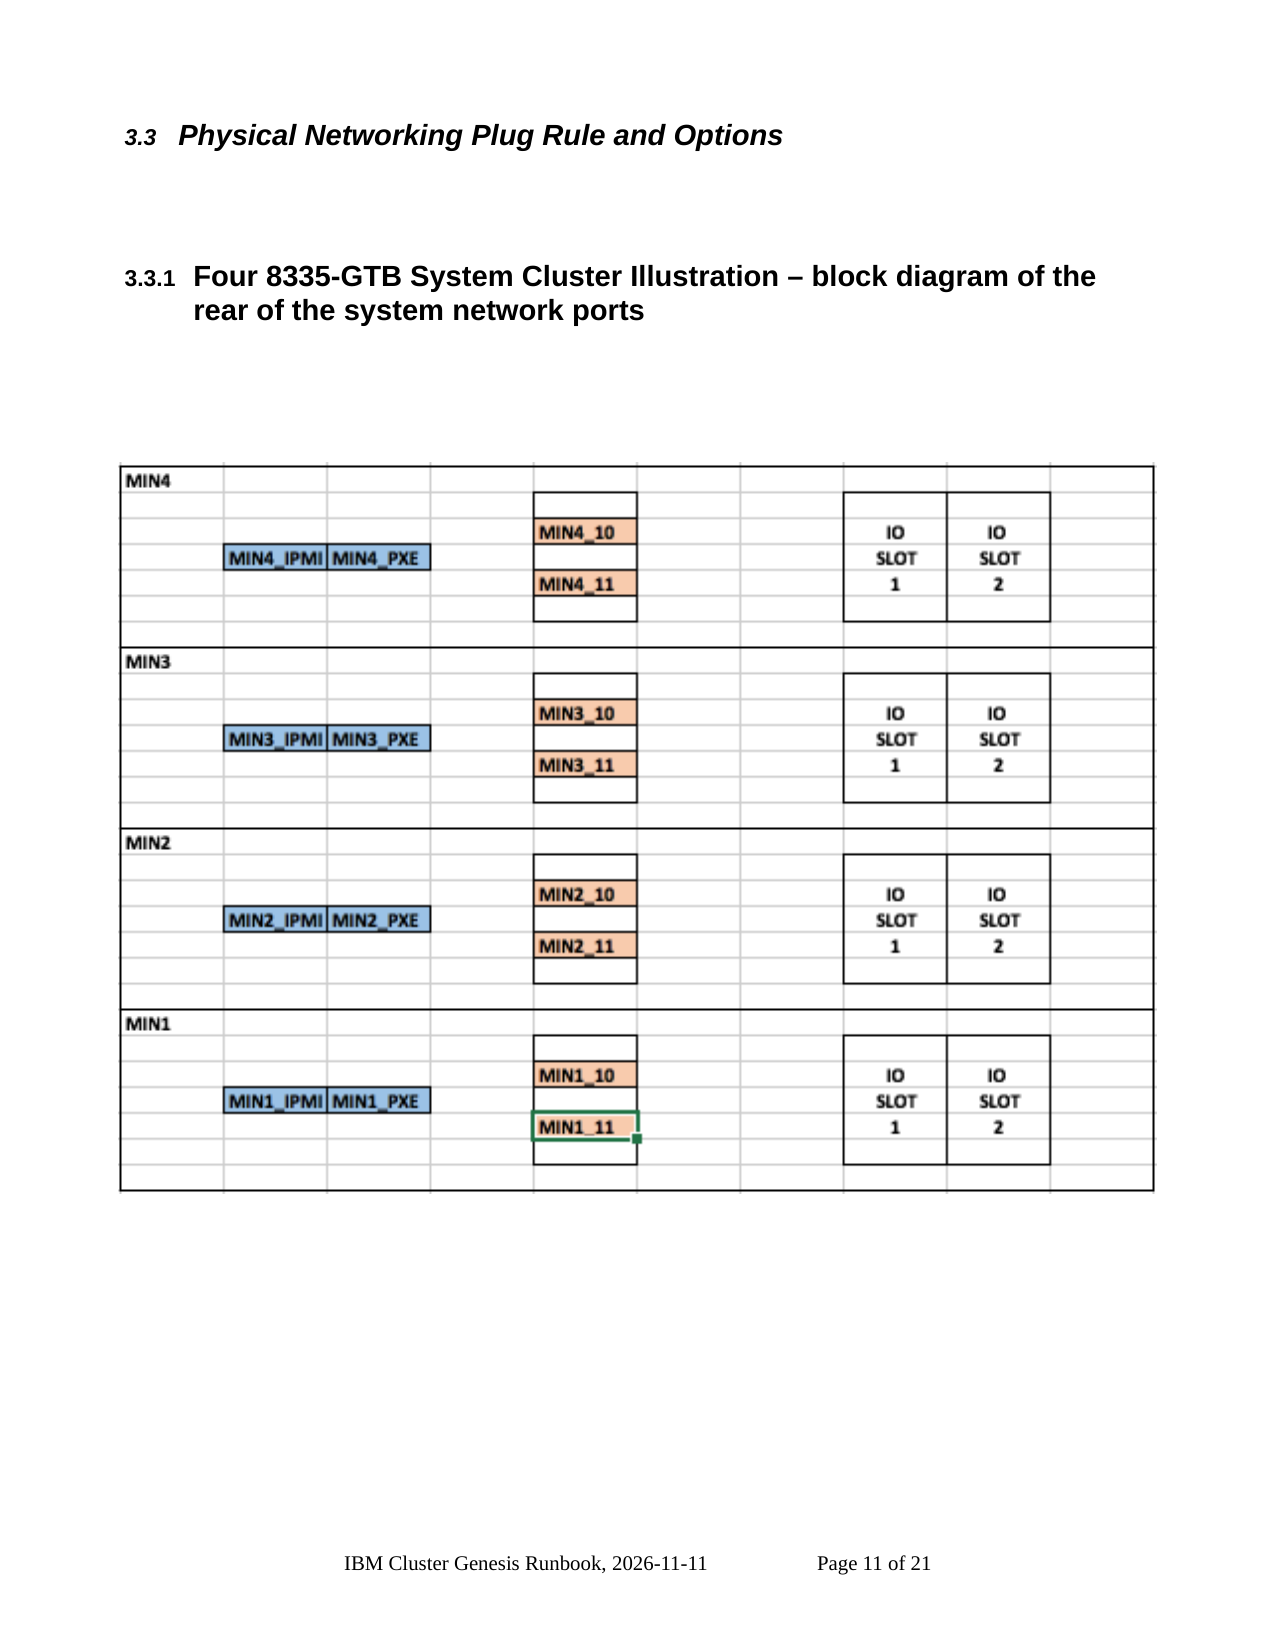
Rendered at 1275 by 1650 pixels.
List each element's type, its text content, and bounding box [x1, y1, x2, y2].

subtitle Four 8335-GTB System Cluster Illustration – block diagram of the rear of the system network ports [118, 259, 1157, 326]
picture [118, 462, 1157, 1194]
subtitle Physical Networking Plug Rule and Options [118, 118, 1157, 152]
